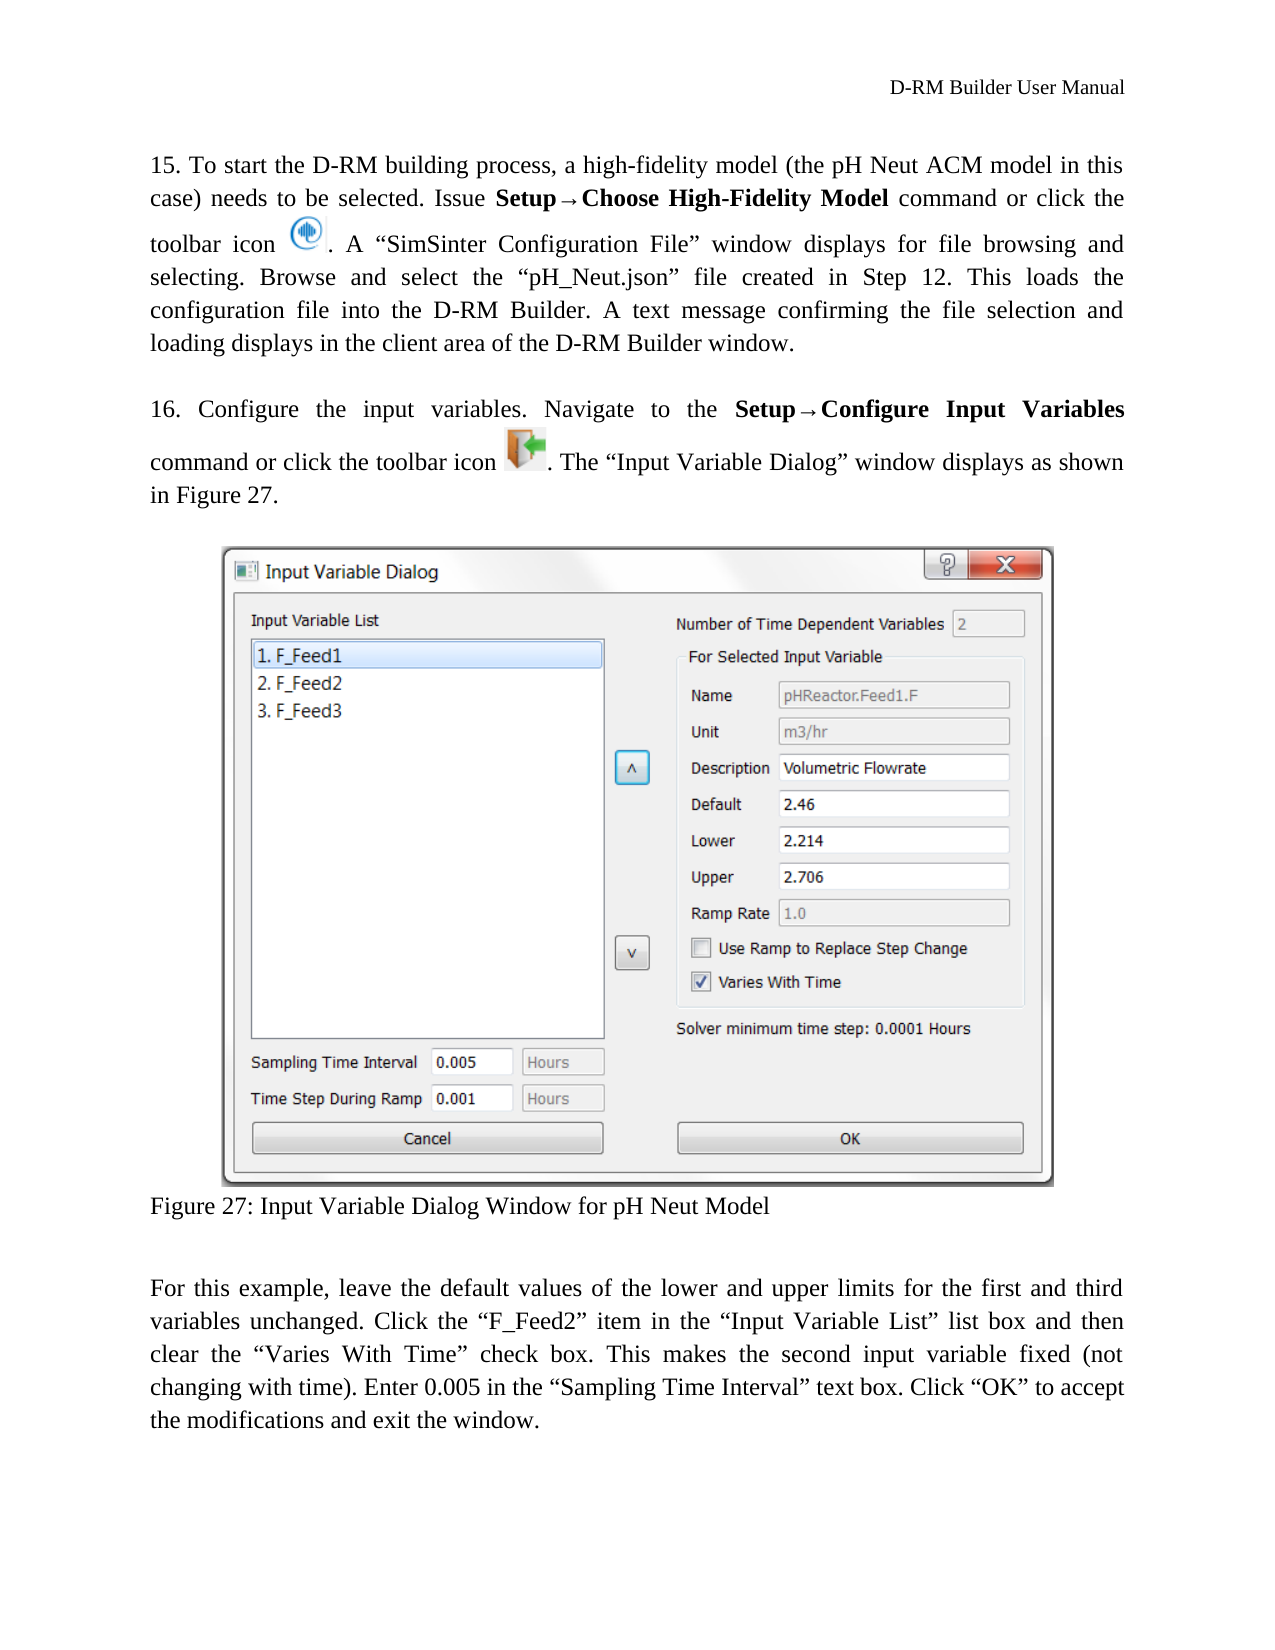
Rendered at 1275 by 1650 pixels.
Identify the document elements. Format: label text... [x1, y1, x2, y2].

picture [221, 546, 1054, 1187]
picture [504, 427, 547, 471]
text 16. Configure the input variables. Navigate to the Setup→Configure Input Variables command or click the toolbar icon . The “Input Variable Dialog” window displays as shown in Figure 27. [150, 394, 1125, 509]
text 15. To start the D-RM building process, a high-fidelity model (the pH Neut ACM model in this case) needs to be selected. Issue Setup→Choose High-Fidelity Model command or click the toolbar icon . A “SimSinter Configuration File” window displays for file browsing and selecting. Browse and select the “pH_Neut.json” file created in Step 12. This loads the configuration file into the D-RM Builder. A text message confirming the file selection and loading displays in the client area of the D-RM Builder window. [150, 150, 1125, 357]
text Figure 27: Input Variable Dialog Window for pH Neut Model [150, 1191, 1125, 1219]
text For this example, leave the default values of the lower and upper limits for the first and third variables unchanged. Click the “F_Feed2” item in the “Input Variable List” list box and then clear the “Varies With Time” check box. This makes the second input variable fixed (not changing with time). Enter 0.005 in the “Sampling Time Interval” text box. Click “OK” to accept the modifications and exit the window. [150, 1273, 1125, 1434]
picture [287, 216, 328, 253]
